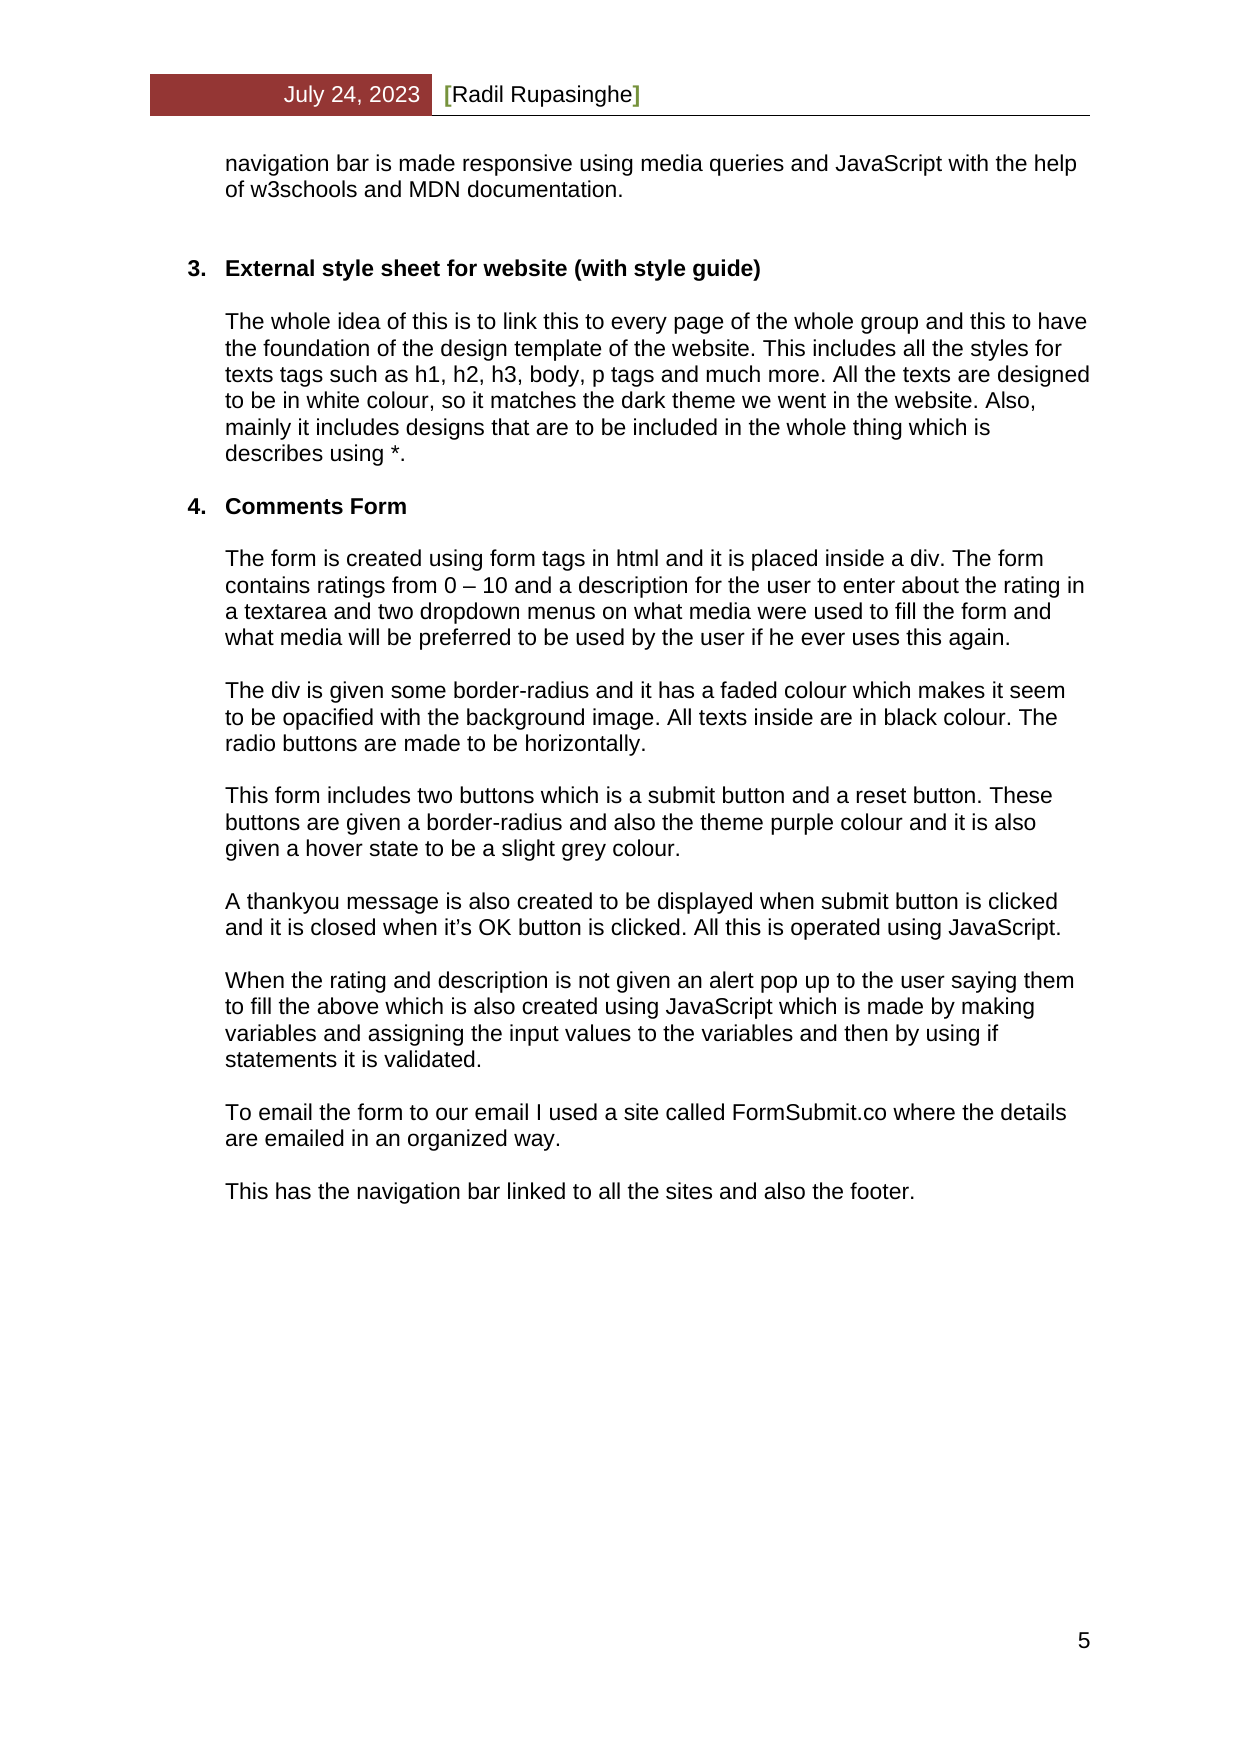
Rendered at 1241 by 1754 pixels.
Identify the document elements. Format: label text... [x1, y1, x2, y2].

list Comments Form [187, 493, 1090, 519]
list To email the form to our email I used a site called FormSubmit.co where the details are emailed in an organized way. [225, 1099, 1090, 1151]
list The div is given some border-radius and it has a faded colour which makes it seem to be opacified with the background image. All texts inside are in black colour. The radio buttons are made to be horizontally. [225, 677, 1090, 756]
list This form includes two buttons which is a submit button and a reset button. These buttons are given a border-radius and also the theme purple colour and it is also given a hover state to be a slight grey colour. [225, 782, 1090, 862]
list External style sheet for website (with style guide) [187, 255, 1090, 282]
list This has the navigation bar linked to all the sites and also the footer. [225, 1178, 1090, 1204]
list The form is created using form tags in html and it is placed inside a div. The form contains ratings from 0 – 10 and a description for the user to enter about the rating in a textarea and two dropdown menus on what media were used to fill the form and what media will be preferred to be used by the user if he ever uses this again. [225, 545, 1090, 651]
list A thankyou message is also created to be displayed when submit button is clicked and it is closed when it’s OK button is clicked. All this is operated using JavaScript. [225, 888, 1090, 941]
list When the rating and description is not given an alert pop up to the user saying them to fill the above which is also created using JavaScript which is made by making variables and assigning the input values to the variables and then by using if statements it is validated. [225, 967, 1090, 1072]
list The whole idea of this is to link this to every page of the whole group and this to have the foundation of the design template of the website. This includes all the styles for texts tags such as h1, h2, h3, body, p tags and much more. All the texts are designed to be in white colour, so it matches the dark theme we went in the website. Also, mainly it includes designs that are to be included in the whole thing which is describes using *. [225, 308, 1090, 466]
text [225, 150, 1090, 203]
